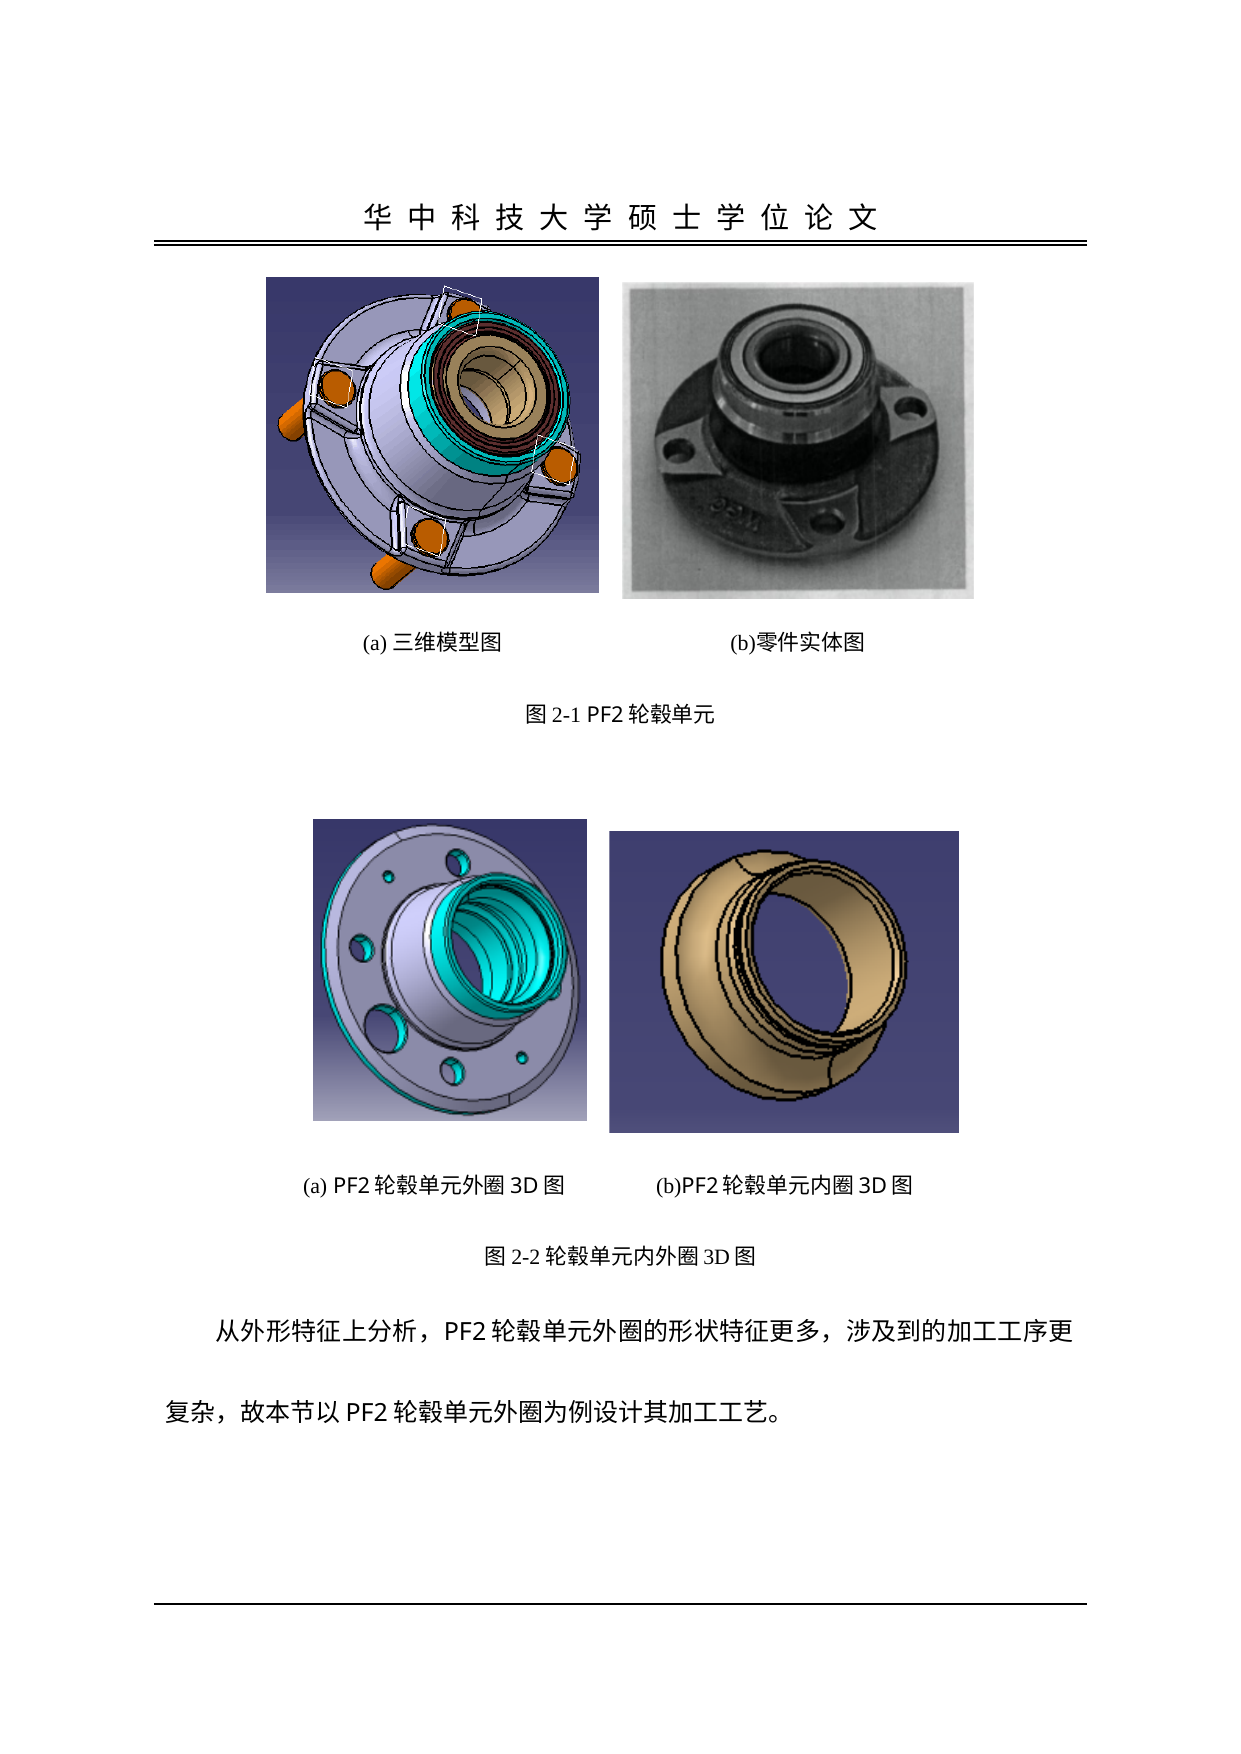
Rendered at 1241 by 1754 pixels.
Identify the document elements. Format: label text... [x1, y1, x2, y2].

table_header [270, 820, 598, 1152]
table_cell (b)PF2轮毂单元内圈3D图 [598, 1152, 971, 1223]
picture [266, 277, 599, 593]
table_cell (a) PF2轮毂单元外圈3D图 [270, 1152, 598, 1223]
picture [313, 819, 587, 1121]
table_cell (b)零件实体图 [610, 609, 985, 681]
text 图 2-2 轮毂单元内外圈3D图 [165, 1239, 1075, 1271]
picture [621, 281, 974, 599]
table_header [255, 277, 610, 609]
table_header [610, 277, 985, 609]
table_cell (a) 三维模型图 [255, 609, 610, 681]
table_header [598, 820, 971, 1152]
text 图 2-1 PF2轮毂单元 [165, 697, 1075, 728]
text 从外形特征上分析，PF2轮毂单元外圈的形状特征更多，涉及到的加工工序更复杂，故本节以PF2轮毂单元外圈为例设计其加工工艺。 [165, 1297, 1075, 1443]
picture [609, 831, 959, 1133]
